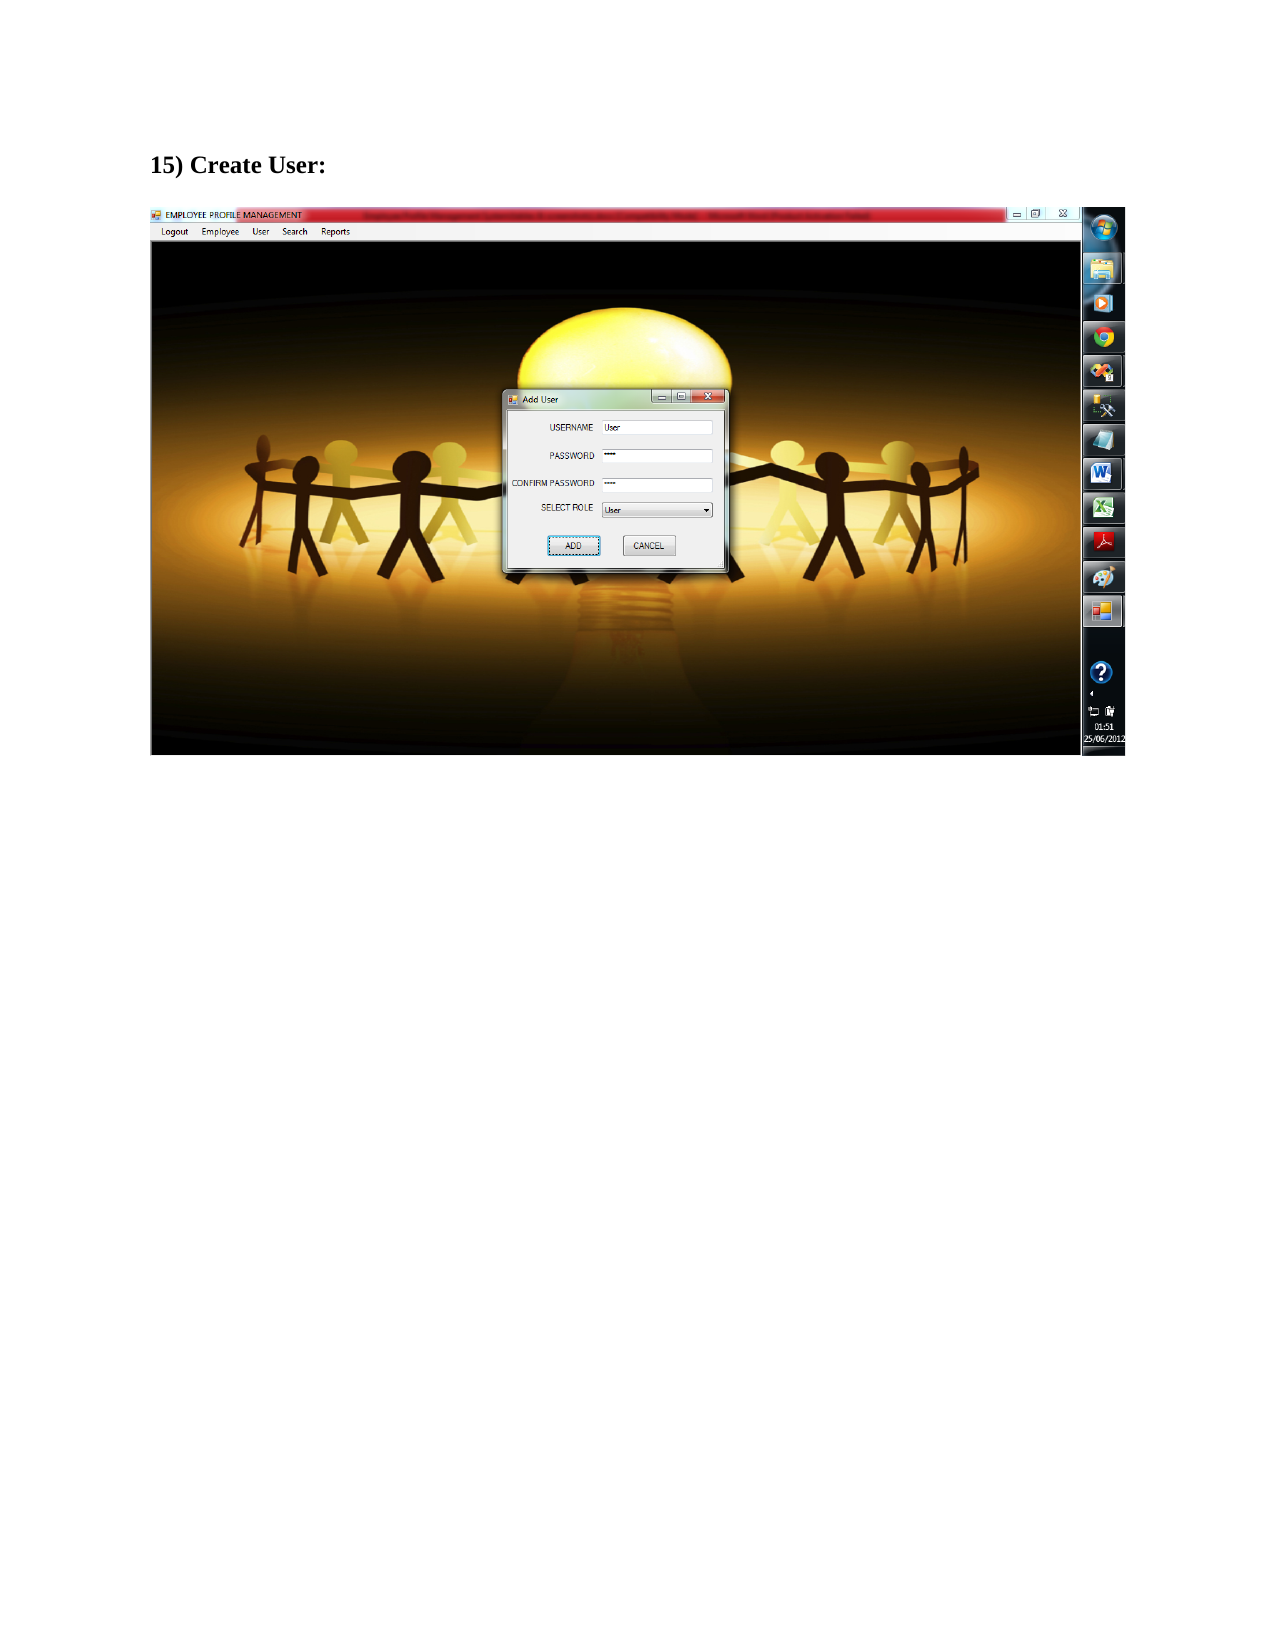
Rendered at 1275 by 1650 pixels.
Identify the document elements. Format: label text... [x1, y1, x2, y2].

picture [150, 207, 1125, 756]
text 15) Create User: [150, 150, 1125, 179]
